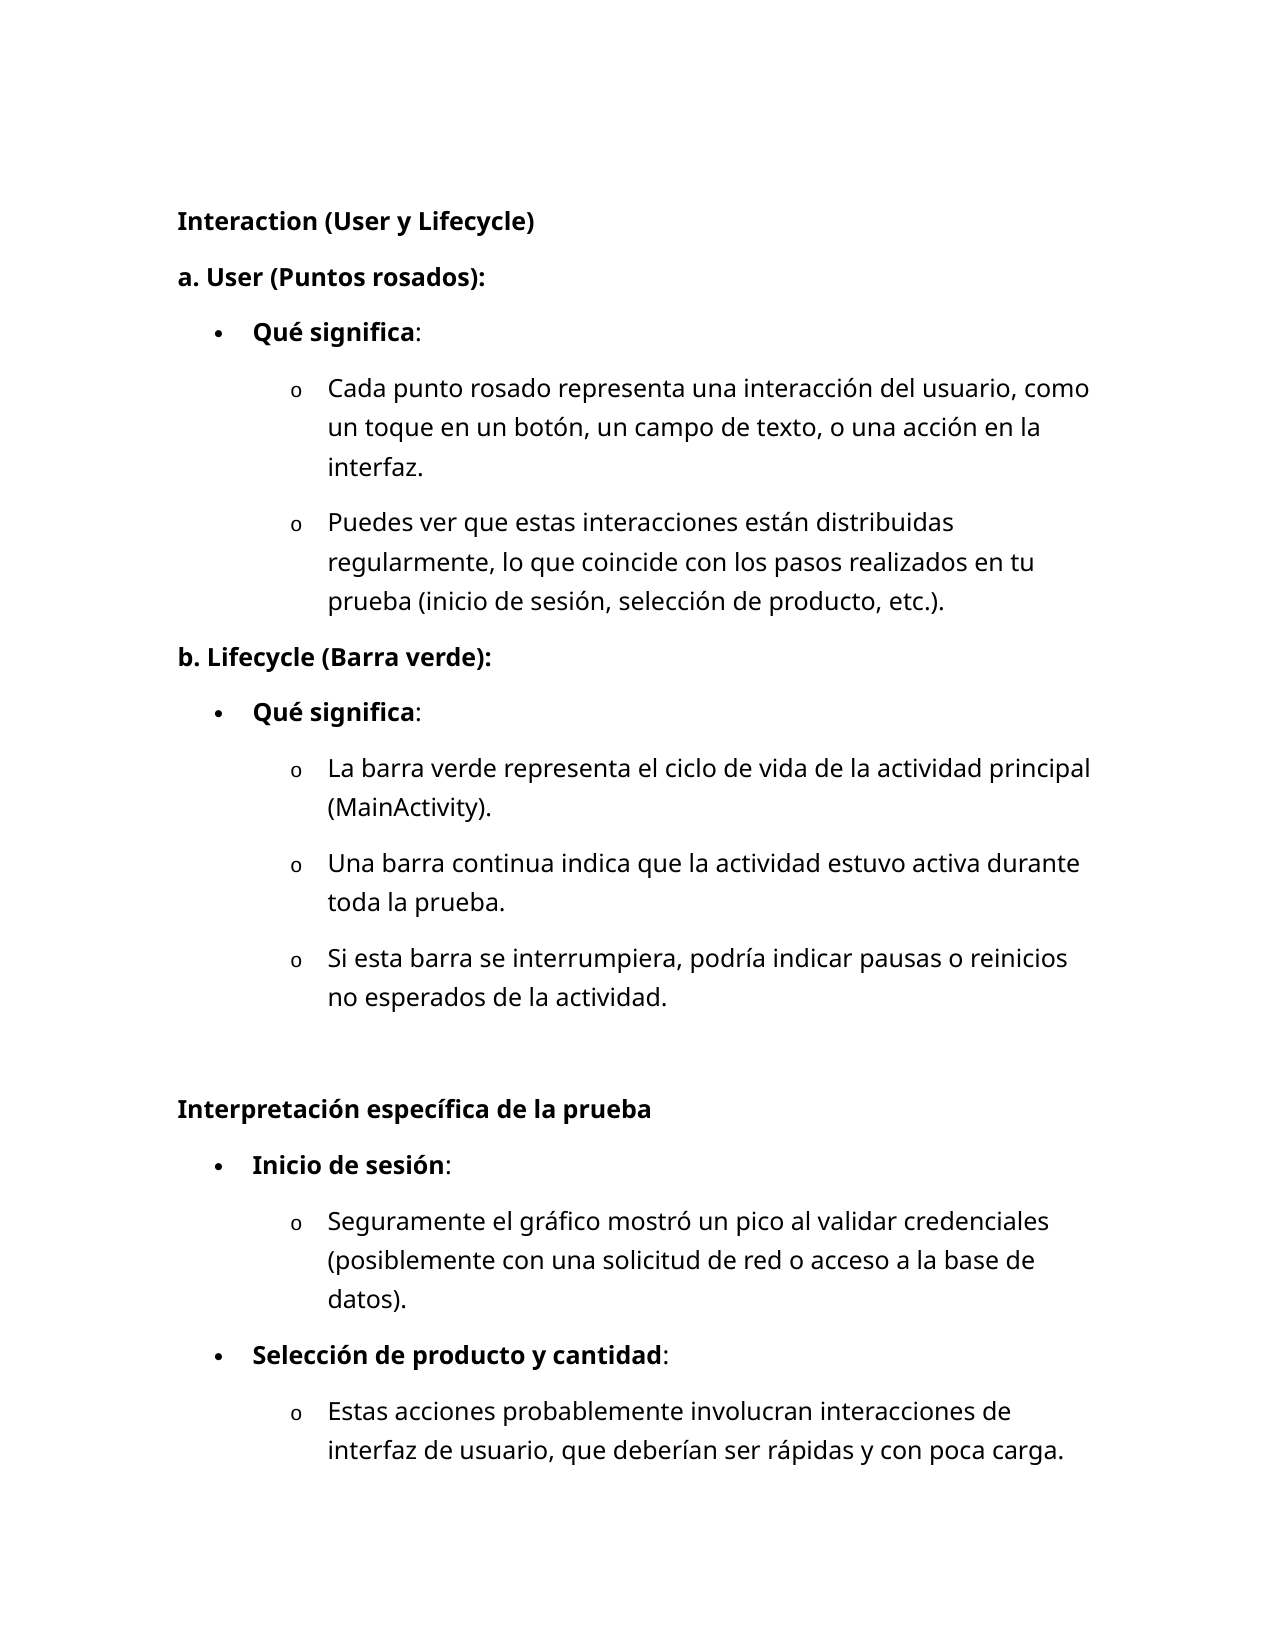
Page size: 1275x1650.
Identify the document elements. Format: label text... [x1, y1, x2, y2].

list Qué significa: [215, 695, 1098, 729]
text b. Lifecycle (Barra verde): [177, 639, 1098, 673]
list Seguramente el gráfico mostró un pico al validar credenciales (posiblemente con una solicitud de red o acceso a la base de datos). [290, 1203, 1098, 1316]
list Selección de producto y cantidad: [215, 1338, 1098, 1372]
list Puedes ver que estas interacciones están distribuidas regularmente, lo que coincide con los pasos realizados en tu prueba (inicio de sesión, selección de producto, etc.). [290, 505, 1098, 617]
list Cada punto rosado representa una interacción del usuario, como un toque en un botón, un campo de texto, o una acción en la interfaz. [290, 371, 1098, 483]
text Interaction (User y Lifecycle) [177, 203, 1098, 237]
list Inicio de sesión: [215, 1148, 1098, 1182]
list Estas acciones probablemente involucran interacciones de interfaz de usuario, que deberían ser rápidas y con poca carga. [290, 1393, 1098, 1467]
list Qué significa: [215, 315, 1098, 349]
text Interpretación específica de la prueba [177, 1092, 1098, 1126]
list La barra verde representa el ciclo de vida de la actividad principal (MainActivity). [290, 751, 1098, 824]
list Una barra continua indica que la actividad estuvo activa durante toda la prueba. [290, 846, 1098, 919]
text a. User (Puntos rosados): [177, 259, 1098, 293]
list Si esta barra se interrumpiera, podría indicar pausas o reinicios no esperados de la actividad. [290, 941, 1098, 1014]
